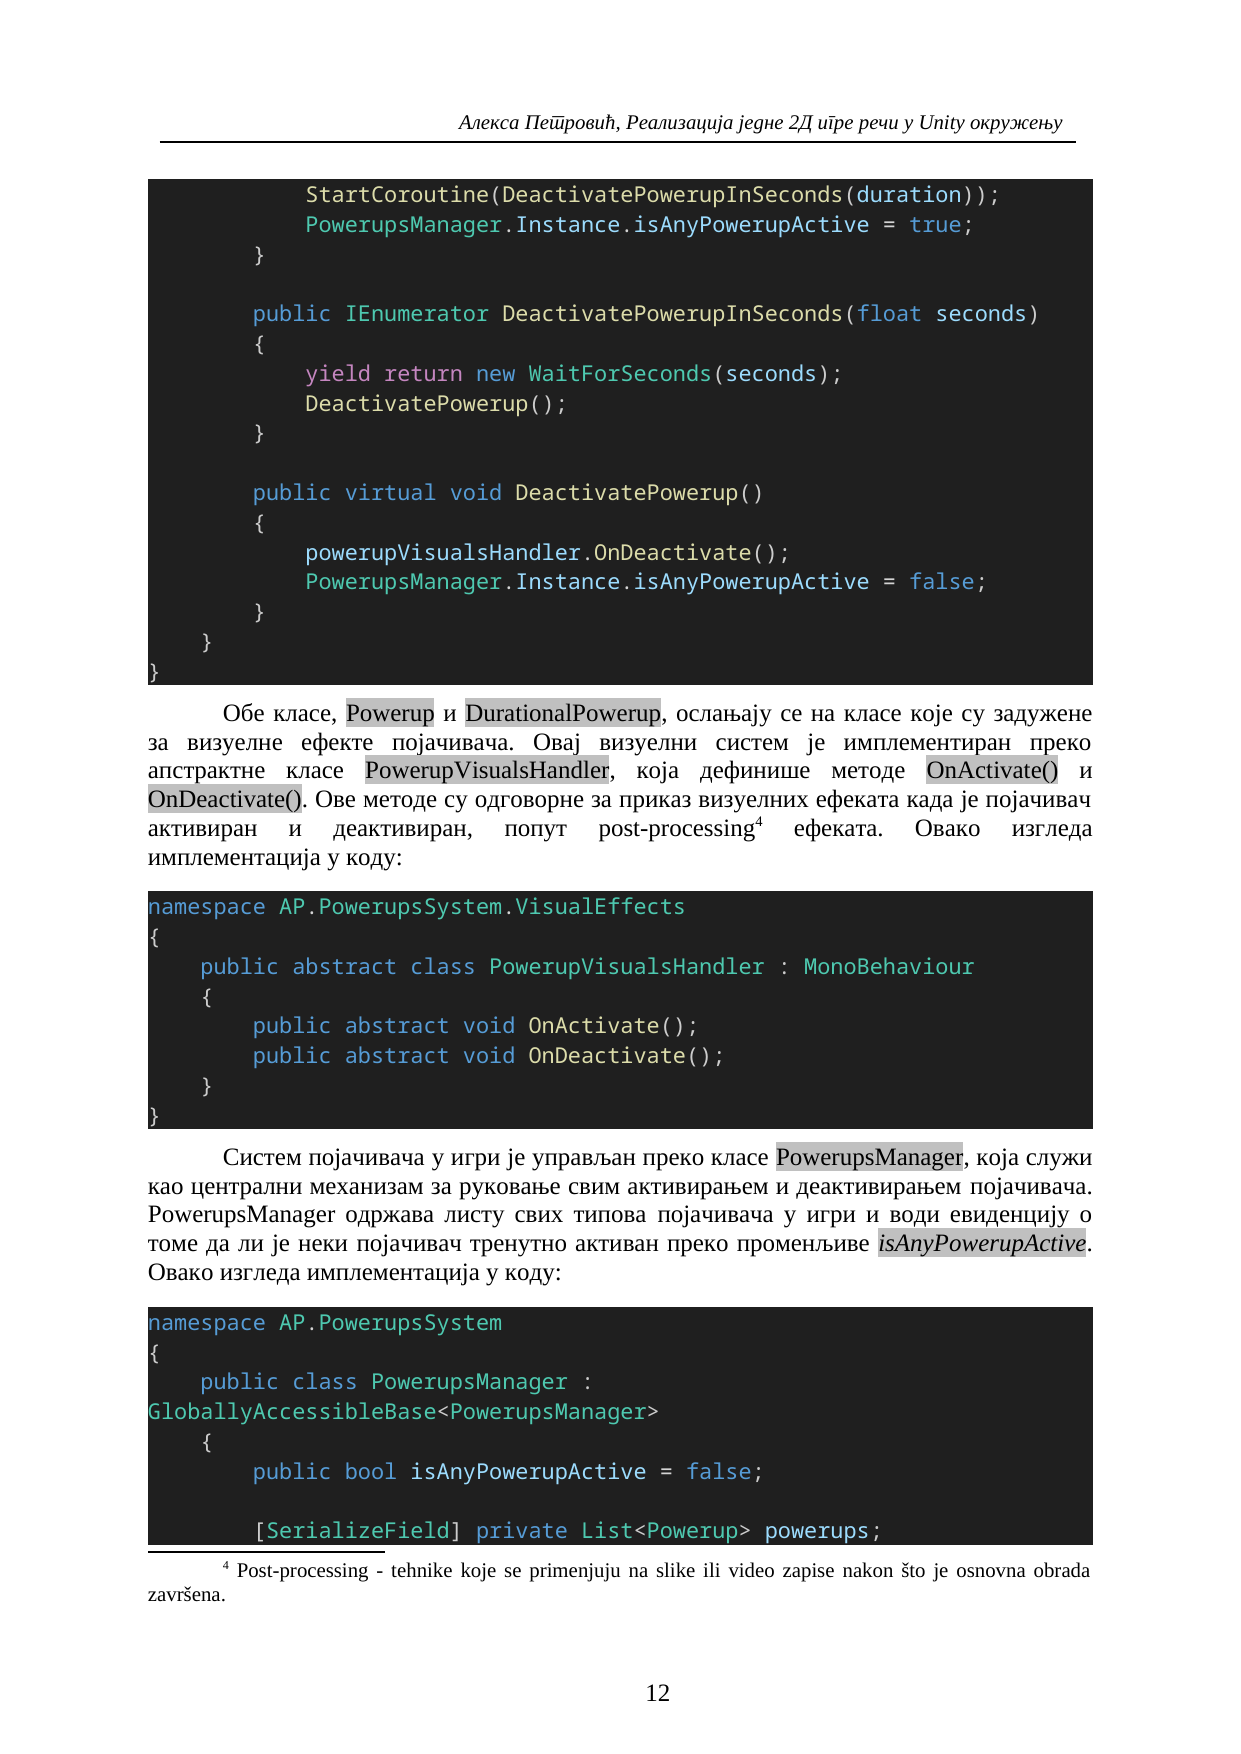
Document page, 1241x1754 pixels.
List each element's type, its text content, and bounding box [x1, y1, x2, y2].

text } [148, 656, 1093, 685]
text } [148, 417, 1093, 447]
text } [148, 596, 1093, 626]
text public abstract void OnActivate(); [148, 1010, 1093, 1040]
text yield return new WaitForSeconds(seconds); [148, 358, 1093, 387]
text DeactivatePowerup(); [148, 387, 1093, 417]
text { [148, 328, 1093, 358]
text } [148, 1070, 1093, 1100]
text public IEnumerator DeactivatePowerupInSeconds(float seconds) [148, 298, 1093, 328]
text { [148, 507, 1093, 536]
text { [148, 921, 1093, 951]
text namespace AP.PowerupsSystem.VisualEffects [148, 891, 1093, 921]
text namespace AP.PowerupsSystem [148, 1307, 1093, 1336]
text PowerupsManager.Instance.isAnyPowerupActive = false; [148, 566, 1093, 596]
text } [148, 626, 1093, 656]
text PowerupsManager.Instance.isAnyPowerupActive = true; [148, 209, 1093, 238]
text } [148, 238, 1093, 268]
text public virtual void DeactivatePowerup() [148, 477, 1093, 507]
text { [148, 981, 1093, 1010]
text public abstract class PowerupVisualsHandler : MonoBehaviour [148, 951, 1093, 981]
text StartCoroutine(DeactivatePowerupInSeconds(duration)); [148, 179, 1093, 209]
text } [148, 1100, 1093, 1129]
text { [148, 1426, 1093, 1456]
text public bool isAnyPowerupActive = false; [148, 1456, 1093, 1485]
text public class PowerupsManager : GloballyAccessibleBase<PowerupsManager> [148, 1366, 1093, 1426]
text { [148, 1336, 1093, 1366]
text powerupVisualsHandler.OnDeactivate(); [148, 536, 1093, 566]
text [SerializeField] private List<Powerup> powerups; [148, 1515, 1093, 1545]
text Систем појачивача у игри је управљан преко класе PowerupsManager, која служи као централни механизам за руковање свим активирањем и деактивирањем појачивача. PowerupsManager одржава листу свих типова појачивача у игри и води евиденцију о томе да ли је неки појачивач тренутно активан преко променљиве isAnyPowerupActive. Овако изгледа имплементација у коду: [148, 1142, 1093, 1286]
text Обе класе, Powerup и DurationalPowerup, ослањају се на класе које су задужене за визуелне ефекте појачивача. Овај визуелни систем је имплементиран преко апстрактне класе PowerupVisualsHandler, која дефинише методе OnActivate() и OnDeactivate(). Ове методе су одговорне за приказ визуелних ефеката када је појачивач активиран и деактивиран, попут post-processing ефеката. Овако изгледа имплементација у коду: [148, 698, 1093, 870]
text public abstract void OnDeactivate(); [148, 1040, 1093, 1070]
